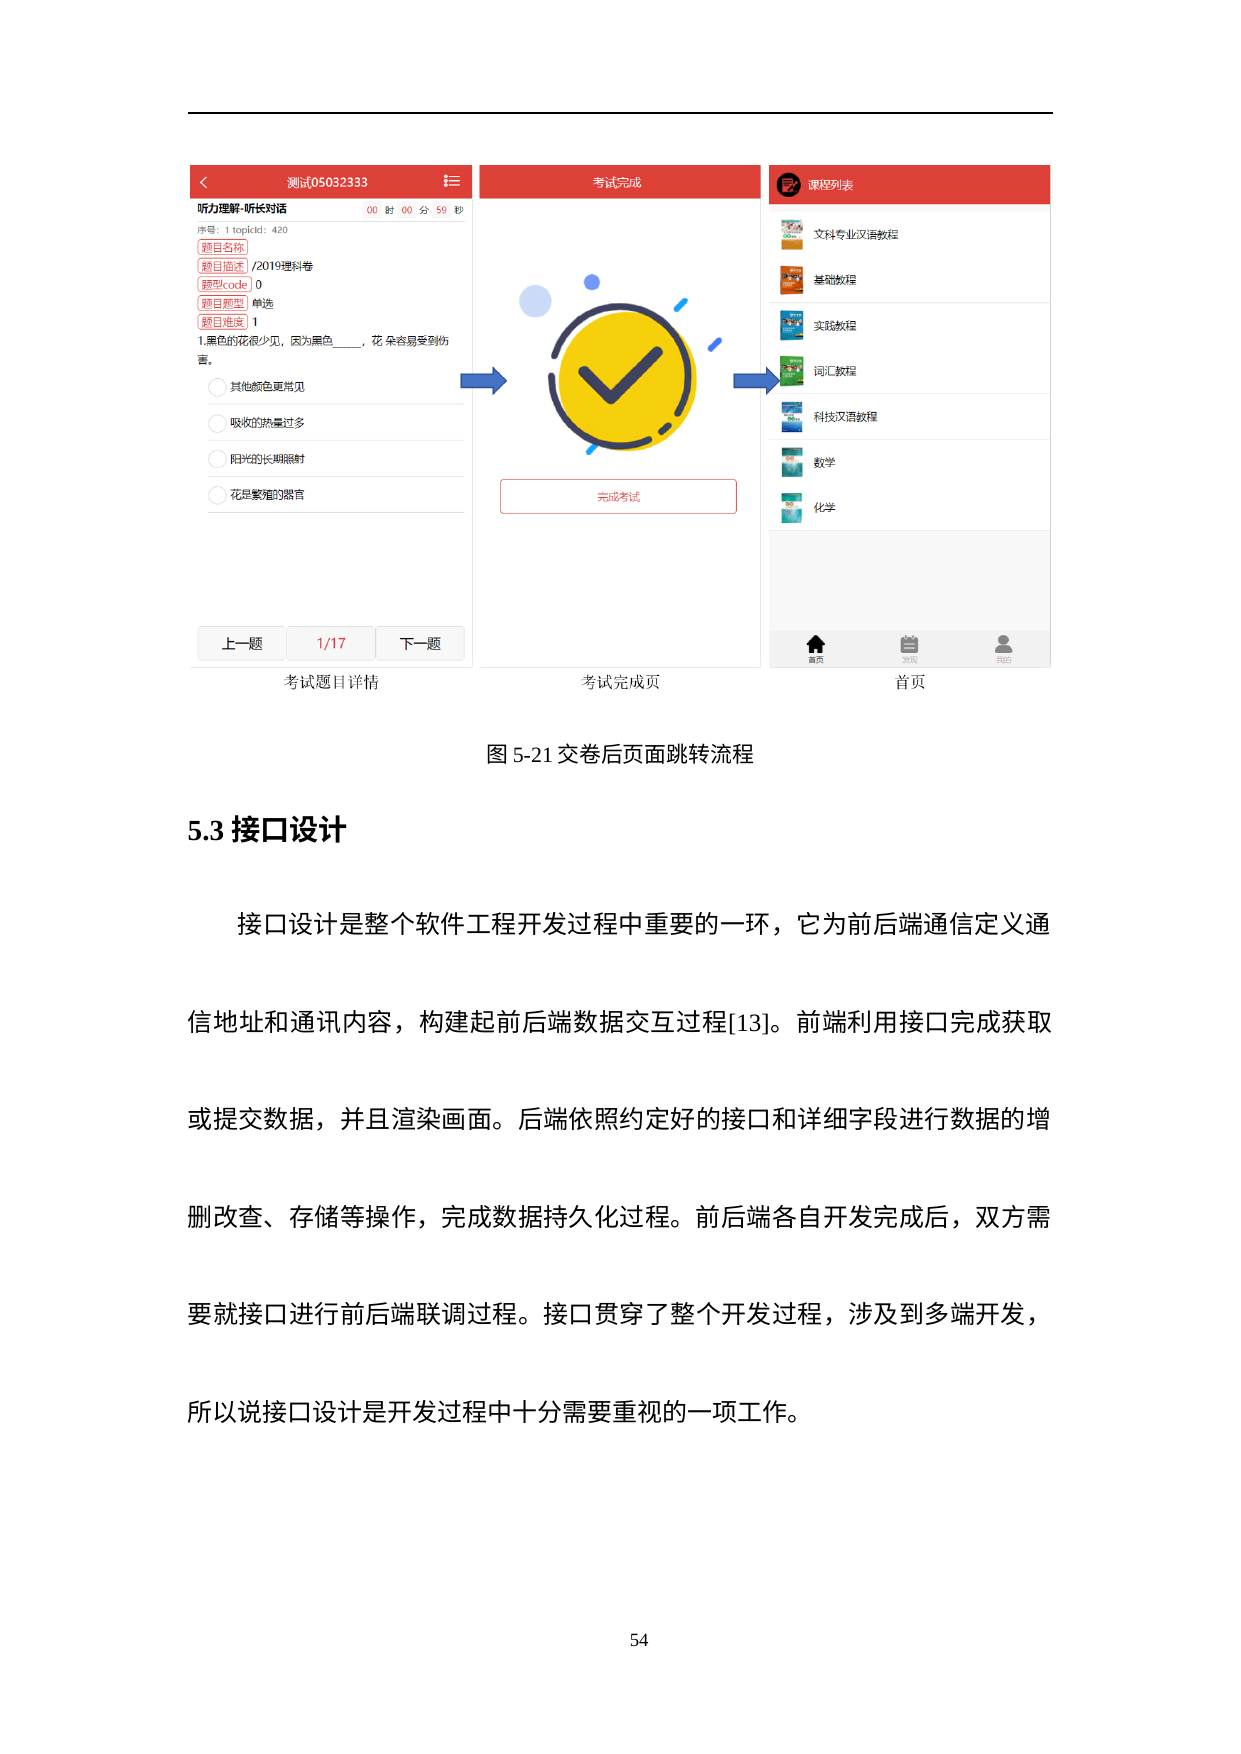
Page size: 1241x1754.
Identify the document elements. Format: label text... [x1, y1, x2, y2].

text 图5-21交卷后页面跳转流程 [187, 737, 1053, 769]
text 接口设计是整个软件工程开发过程中重要的一环，它为前后端通信定义通信地址和通讯内容，构建起前后端数据交互过程[13]。前端利用接口完成获取或提交数据，并且渲染画面。后端依照约定好的接口和详细字段进行数据的增删改查、存储等操作，完成数据持久化过程。前后端各自开发完成后，双方需要就接口进行前后端联调过程。接口贯穿了整个开发过程，涉及到多端开发，所以说接口设计是开发过程中十分需要重视的一项工作。 [187, 891, 1053, 1443]
picture [187, 162, 1053, 695]
subtitle 5.3 接口设计 [187, 795, 1053, 860]
